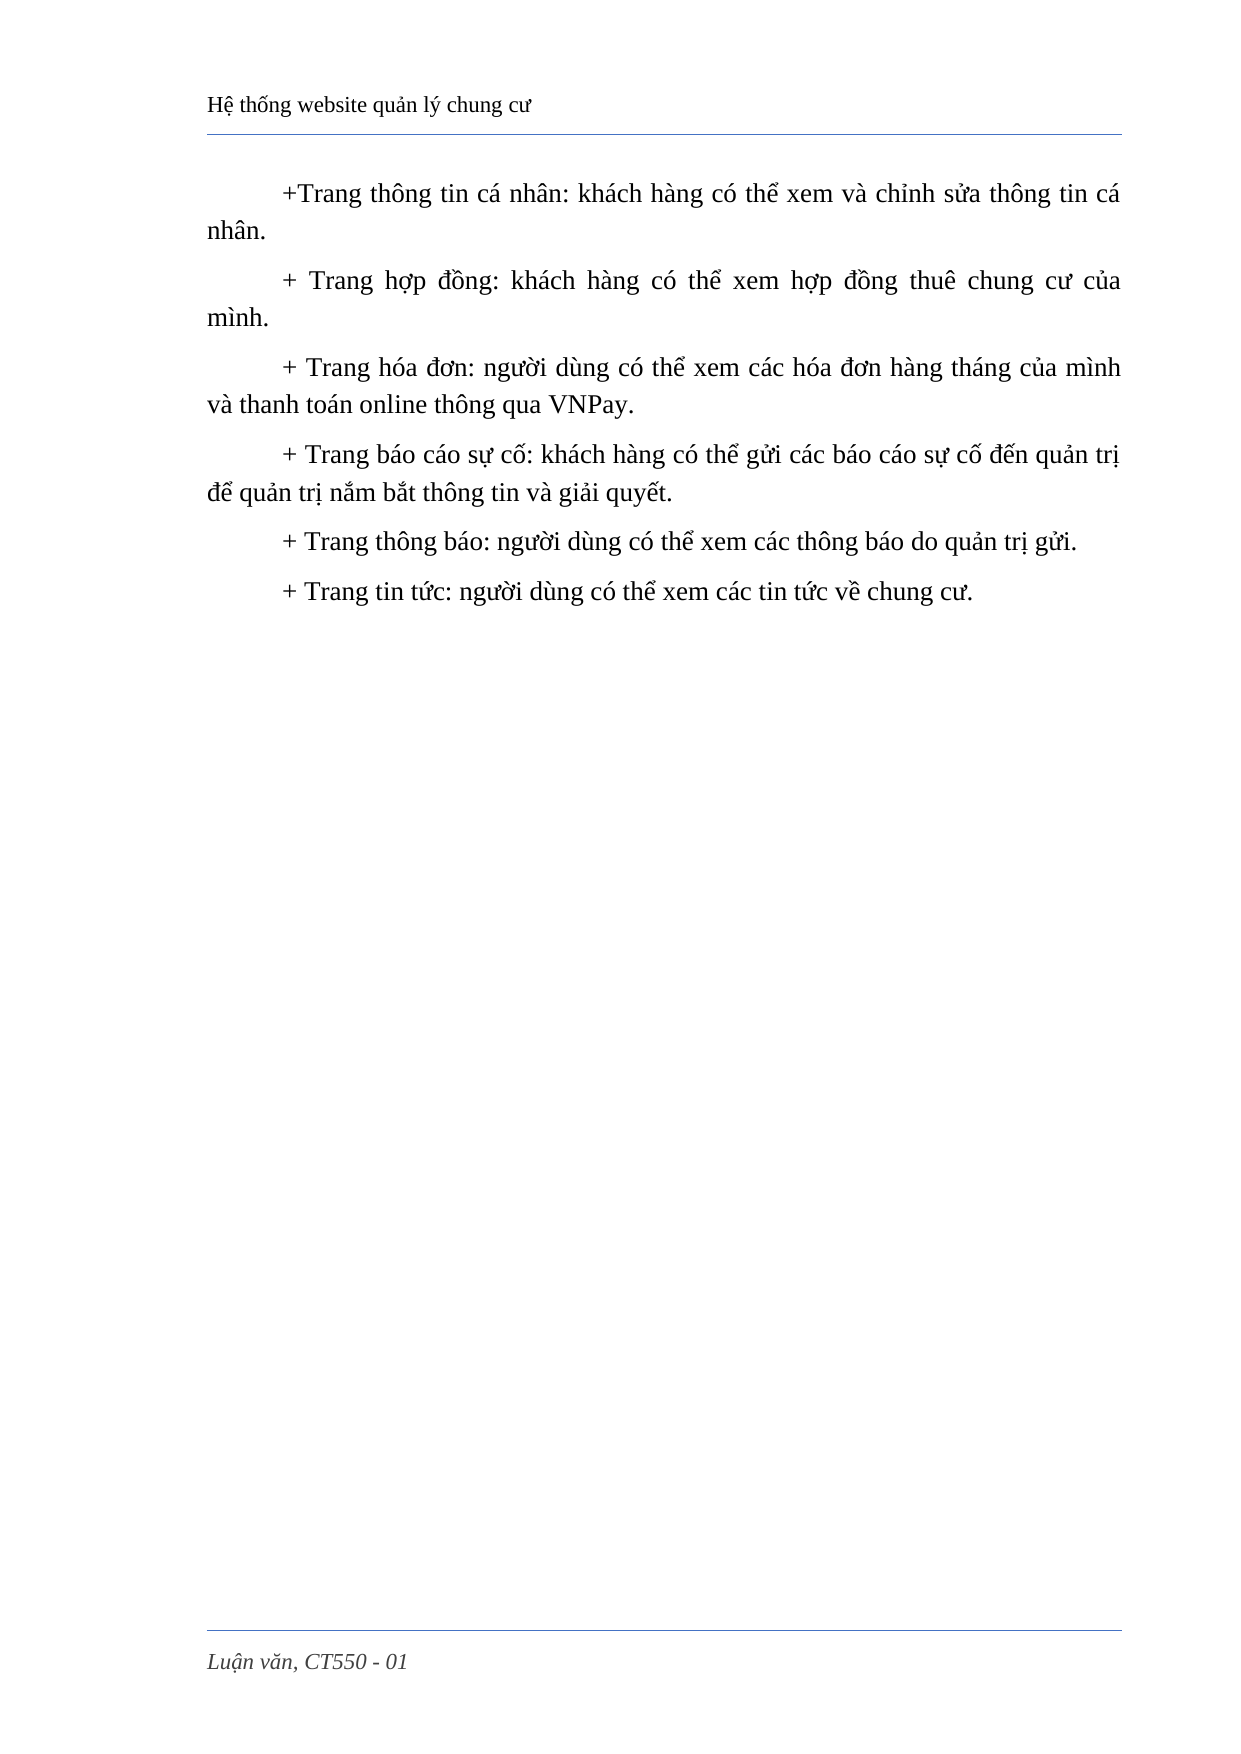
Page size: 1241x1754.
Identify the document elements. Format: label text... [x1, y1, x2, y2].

text + Trang hợp đồng: khách hàng có thể xem hợp đồng thuê chung cư của mình. [207, 264, 1122, 333]
text +Trang thông tin cá nhân: khách hàng có thể xem và chỉnh sửa thông tin cá nhân. [207, 177, 1122, 246]
text + Trang hóa đơn: người dùng có thể xem các hóa đơn hàng tháng của mình và thanh toán online thông qua VNPay. [207, 351, 1122, 420]
text + Trang báo cáo sự cố: khách hàng có thể gửi các báo cáo sự cố đến quản trị để quản trị nắm bắt thông tin và giải quyết. [207, 438, 1122, 507]
text + Trang thông báo: người dùng có thể xem các thông báo do quản trị gửi. [207, 526, 1122, 557]
text + Trang tin tức: người dùng có thể xem các tin tức về chung cư. [207, 575, 1122, 606]
